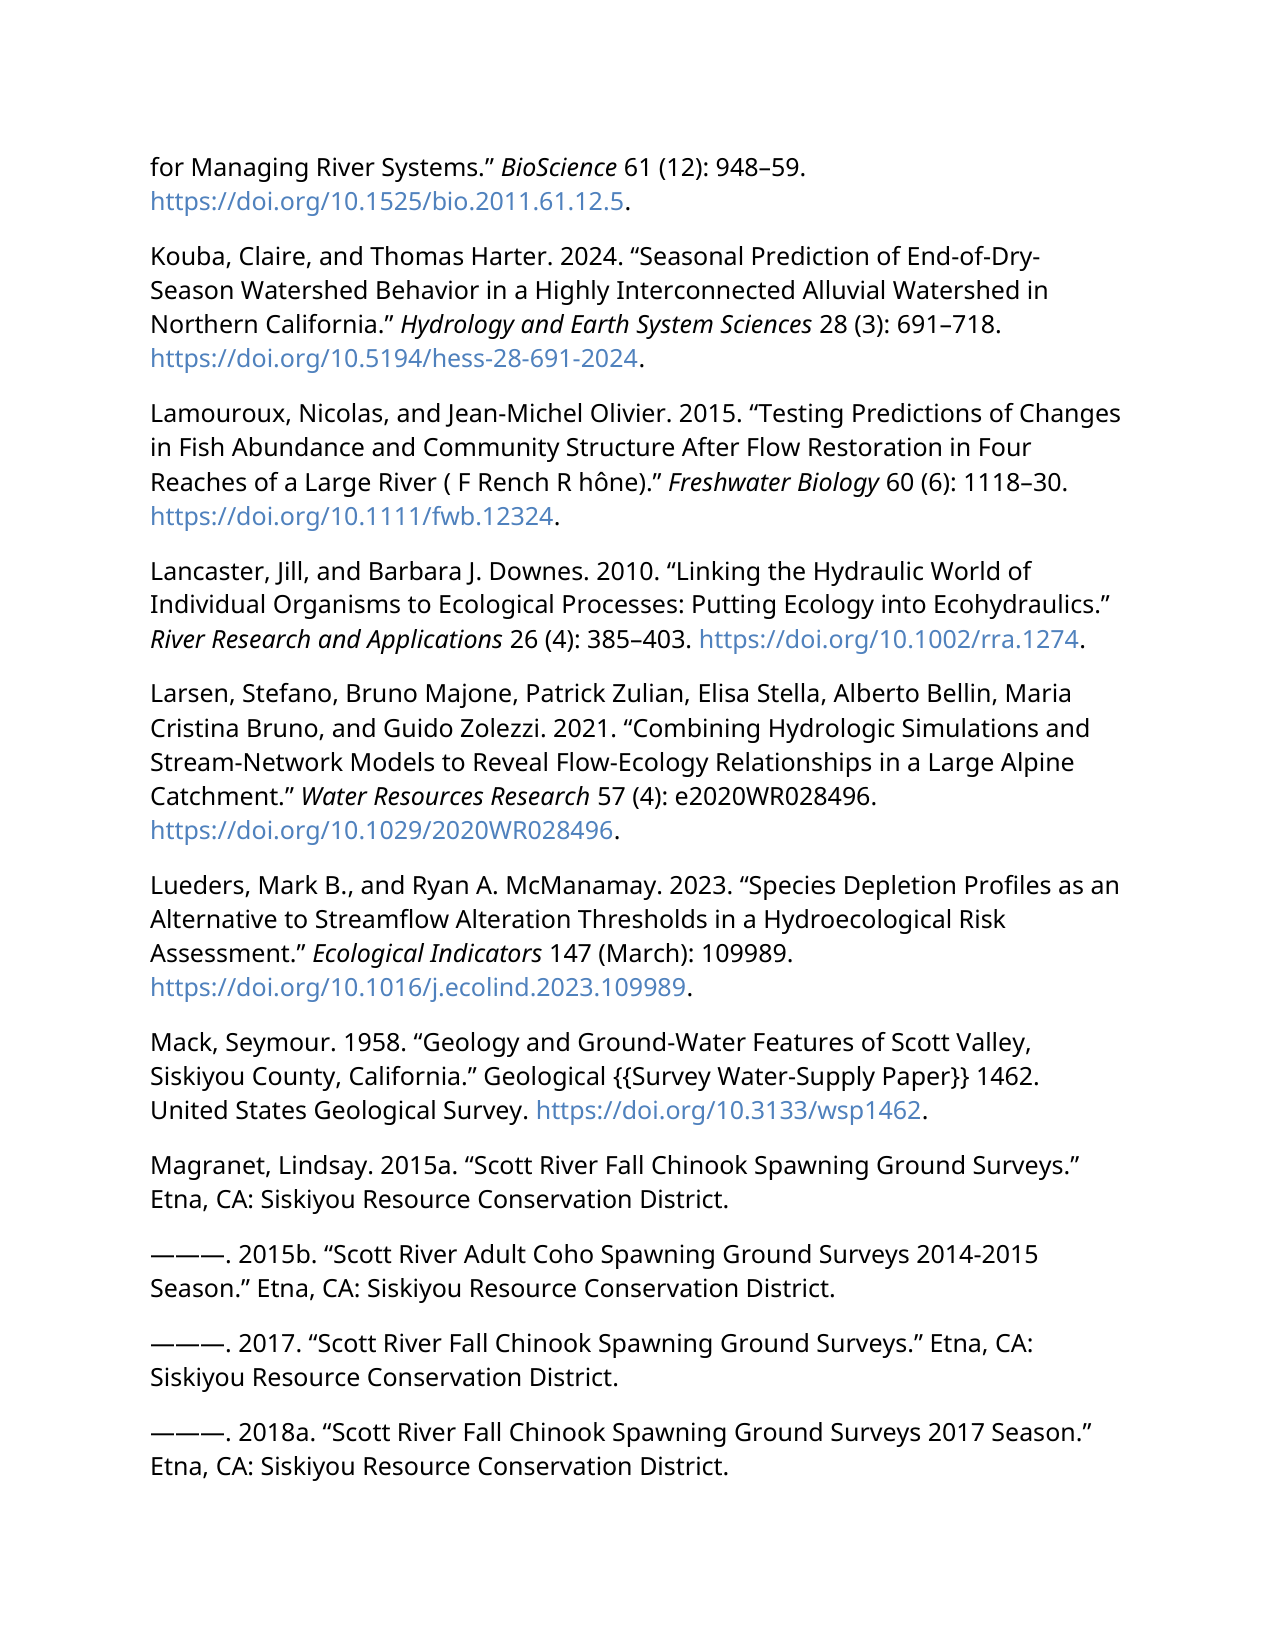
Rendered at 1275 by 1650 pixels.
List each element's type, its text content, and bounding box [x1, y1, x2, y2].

text Lueders, Mark B., and Ryan A. McManamay. 2023. “Species Depletion Profiles as an Alternative to Streamflow Alteration Thresholds in a Hydroecological Risk Assessment.” Ecological Indicators 147 (March): 109989. https://doi.org/10.1016/j.ecolind.2023.109989. [150, 867, 1125, 1003]
text ———. 2015b. “Scott River Adult Coho Spawning Ground Surveys 2014-2015 Season.” Etna, CA: Siskiyou Resource Conservation District. [150, 1236, 1125, 1304]
text Lamouroux, Nicolas, and Jean-Michel Olivier. 2015. “Testing Predictions of Changes in Fish Abundance and Community Structure After Flow Restoration in Four Reaches of a Large River ( F Rench R hône).” Freshwater Biology 60 (6): 1118–30. https://doi.org/10.1111/fwb.12324. [150, 396, 1125, 532]
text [150, 150, 1125, 218]
text Kouba, Claire, and Thomas Harter. 2024. “Seasonal Prediction of End-of-Dry-Season Watershed Behavior in a Highly Interconnected Alluvial Watershed in Northern California.” Hydrology and Earth System Sciences 28 (3): 691–718. https://doi.org/10.5194/hess-28-691-2024. [150, 239, 1125, 375]
text ———. 2017. “Scott River Fall Chinook Spawning Ground Surveys.” Etna, CA: Siskiyou Resource Conservation District. [150, 1325, 1125, 1393]
text ———. 2018a. “Scott River Fall Chinook Spawning Ground Surveys 2017 Season.” Etna, CA: Siskiyou Resource Conservation District. [150, 1414, 1125, 1482]
text Magranet, Lindsay. 2015a. “Scott River Fall Chinook Spawning Ground Surveys.” Etna, CA: Siskiyou Resource Conservation District. [150, 1147, 1125, 1216]
text Mack, Seymour. 1958. “Geology and Ground-Water Features of Scott Valley, Siskiyou County, California.” Geological {{Survey Water-Supply Paper}} 1462. United States Geological Survey. https://doi.org/10.3133/wsp1462. [150, 1024, 1125, 1127]
text Larsen, Stefano, Bruno Majone, Patrick Zulian, Elisa Stella, Alberto Bellin, Maria Cristina Bruno, and Guido Zolezzi. 2021. “Combining Hydrologic Simulations and Stream-Network Models to Reveal Flow-Ecology Relationships in a Large Alpine Catchment.” Water Resources Research 57 (4): e2020WR028496. https://doi.org/10.1029/2020WR028496. [150, 676, 1125, 846]
text Lancaster, Jill, and Barbara J. Downes. 2010. “Linking the Hydraulic World of Individual Organisms to Ecological Processes: Putting Ecology into Ecohydraulics.” River Research and Applications 26 (4): 385–403. https://doi.org/10.1002/rra.1274. [150, 553, 1125, 655]
